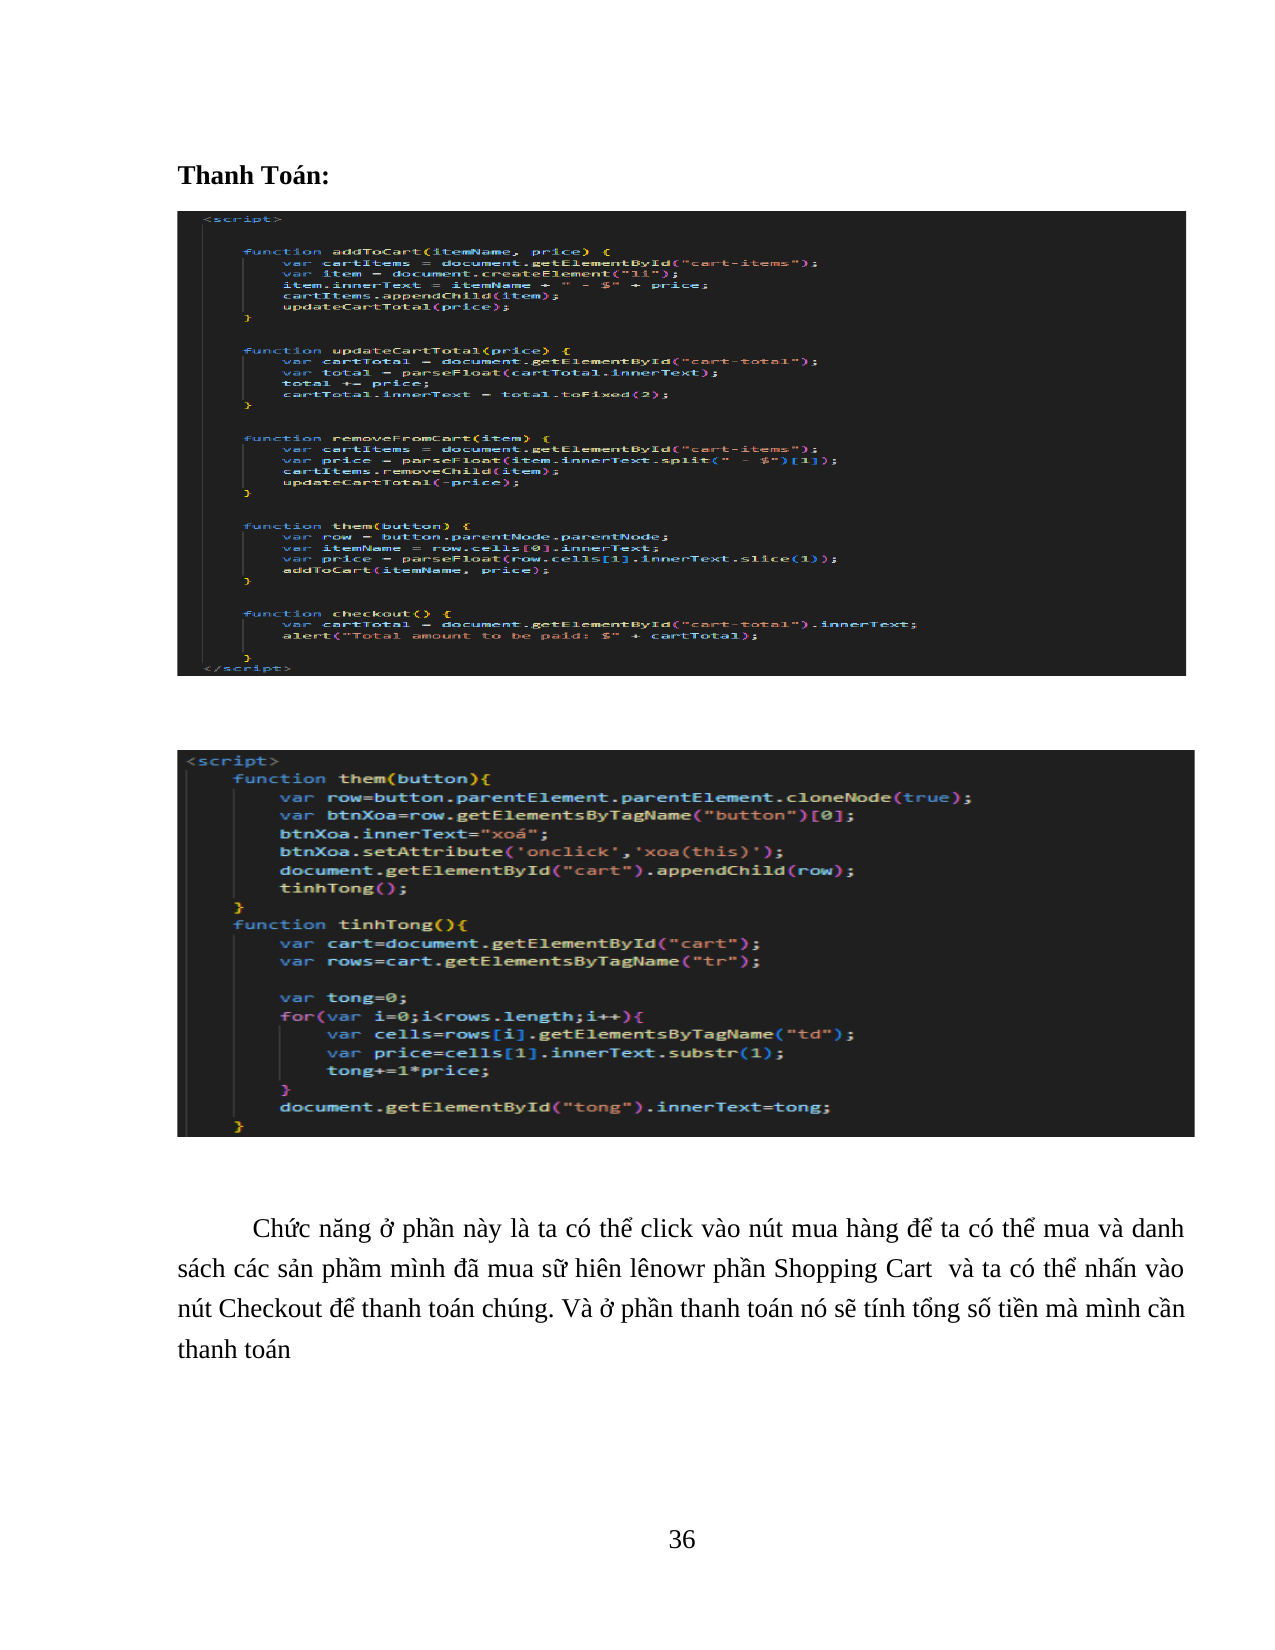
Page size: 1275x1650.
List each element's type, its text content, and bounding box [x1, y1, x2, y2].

text Thanh Toán: [177, 159, 1186, 190]
picture [177, 211, 1187, 676]
text Chức năng ở phần này là ta có thể click vào nút mua hàng để ta có thể mua và danh sách các sản phầm mình đã mua sữ hiên lênowr phần Shopping Cart và ta có thể nhấn vào nút Checkout để thanh toán chúng. Và ở phần thanh toán nó sẽ tính tổng số tiền mà mình cần thanh toán [177, 1212, 1186, 1364]
picture [177, 750, 1195, 1137]
